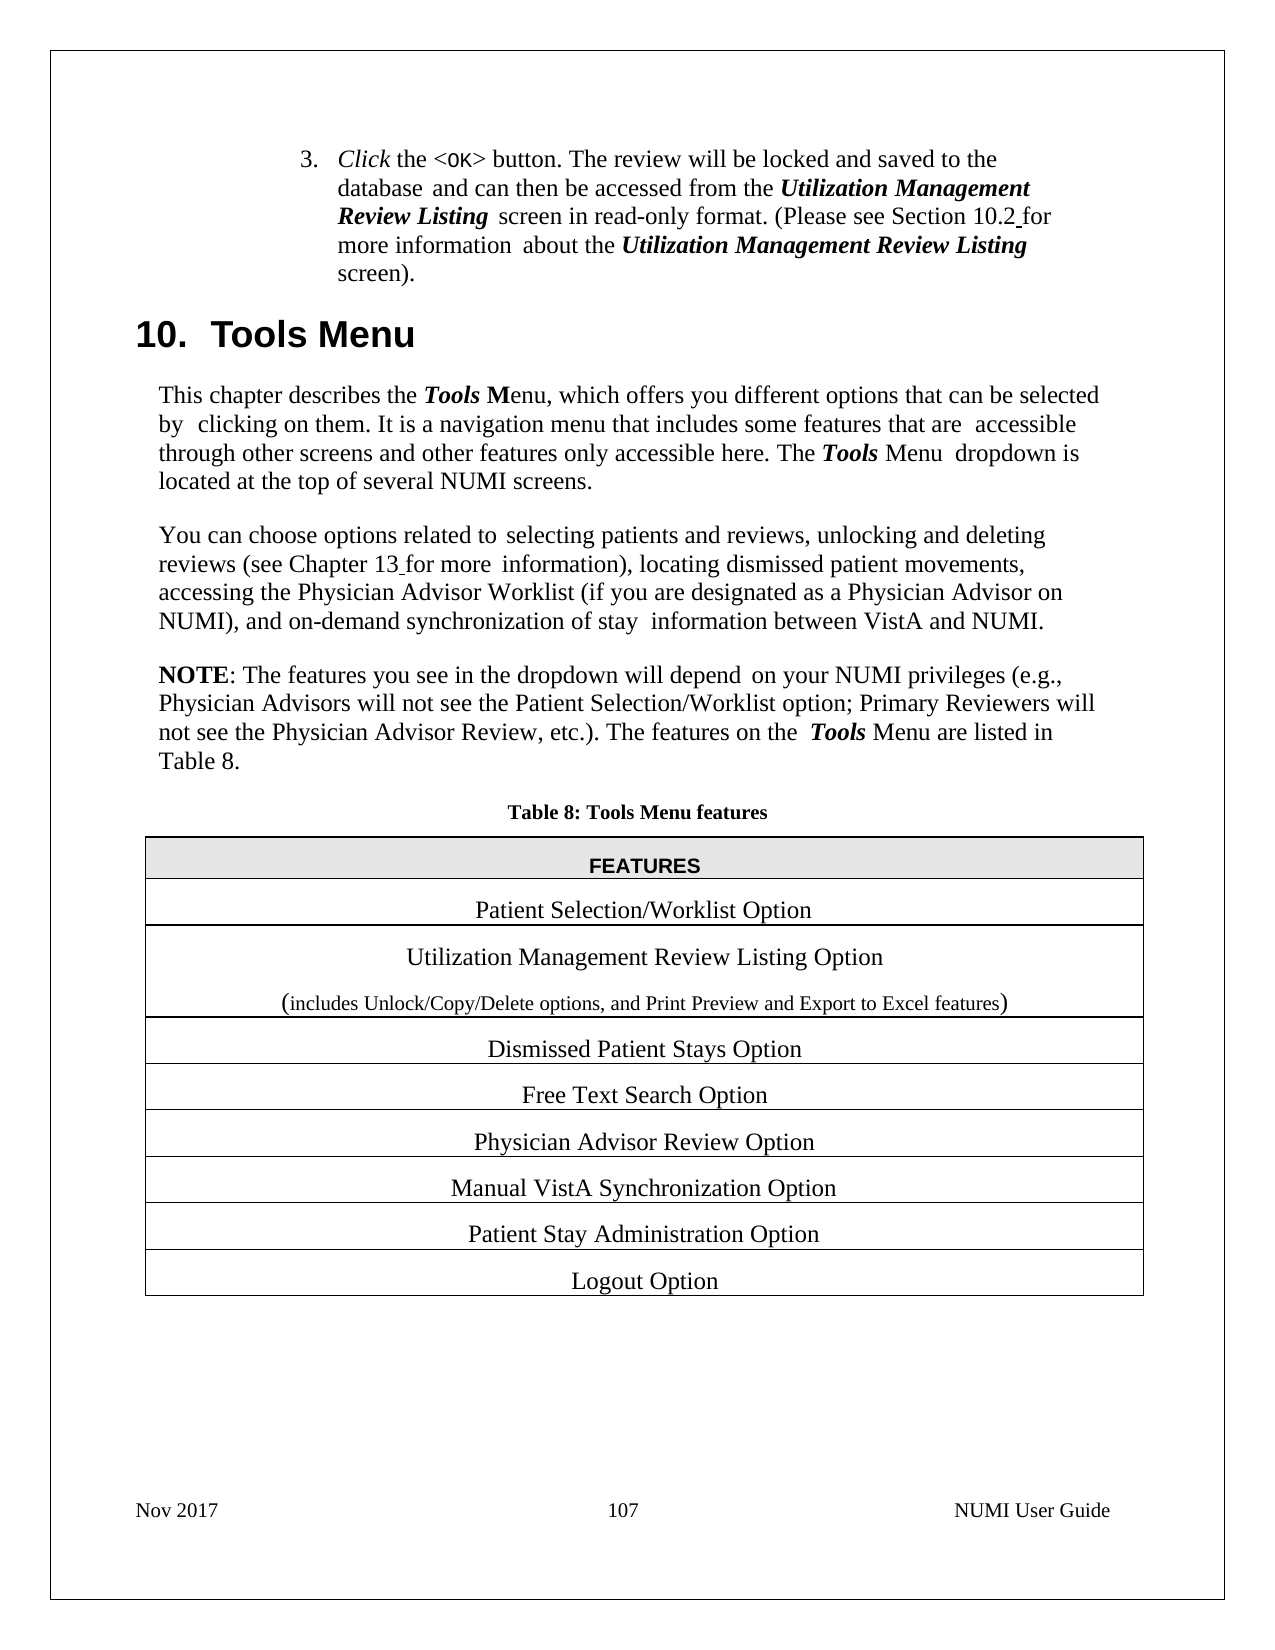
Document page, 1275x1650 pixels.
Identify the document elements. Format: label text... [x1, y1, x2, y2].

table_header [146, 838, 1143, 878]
text This chapter describes the Tools Menu, which offers you different options that can be selected by clicking on them. It is a navigation menu that includes some features that are accessible through other screens and other features only accessible here. The Tools Menu dropdown is located at the top of several NUMI screens. [158, 380, 1111, 495]
text Table : Tools Menu features [135, 800, 1139, 824]
subtitle Tools Menu [135, 312, 1139, 355]
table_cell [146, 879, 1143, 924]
text NOTE: The features you see in the dropdown will depend on your NUMI privileges (e.g., Physician Advisors will not see the Patient Selection/Worklist option; Primary Reviewers will not see the Physician Advisor Review, etc.). The features on the Tools Menu are listed in Table 8. [158, 660, 1111, 775]
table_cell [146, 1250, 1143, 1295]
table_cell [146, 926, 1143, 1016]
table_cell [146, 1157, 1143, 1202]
text You can choose options related to selecting patients and reviews, unlocking and deleting reviews (see Chapter 13 for more information), locating dismissed patient movements, accessing the Physician Advisor Worklist (if you are designated as a Physician Advisor on NUMI), and on-demand synchronization of stay information between VistA and NUMI. [158, 520, 1111, 635]
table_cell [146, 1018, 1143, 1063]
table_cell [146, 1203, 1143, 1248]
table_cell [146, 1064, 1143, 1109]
list Click the <OK> button. The review will be locked and saved to the database and can then be accessed from the Utilization Management Review Listing screen in read-only format. (Please see Section 10.2 for more information about the Utilization Management Review Listing screen). [300, 144, 1086, 287]
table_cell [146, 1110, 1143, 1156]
